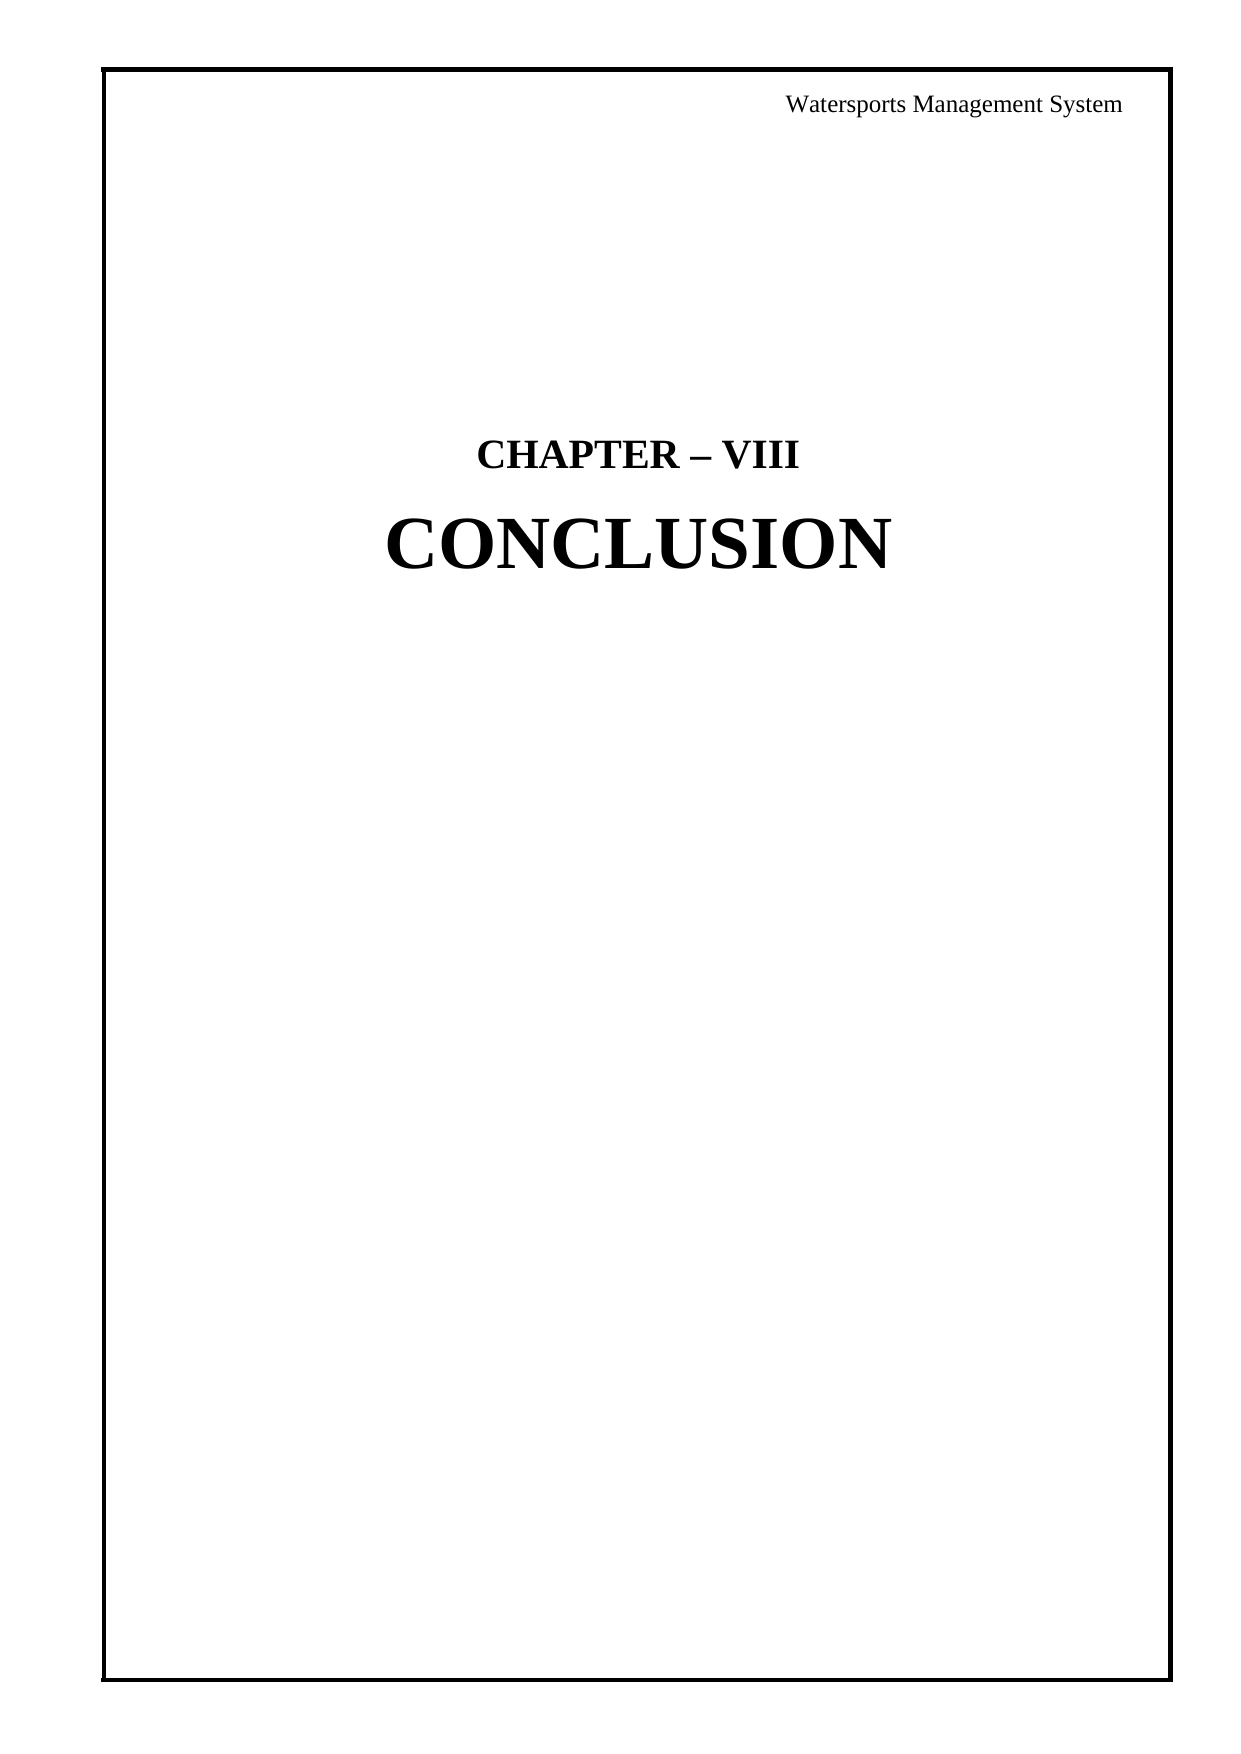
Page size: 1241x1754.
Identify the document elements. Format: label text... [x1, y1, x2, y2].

text CHAPTER – VIII [148, 430, 1128, 478]
text CONCLUSION [148, 498, 1128, 584]
